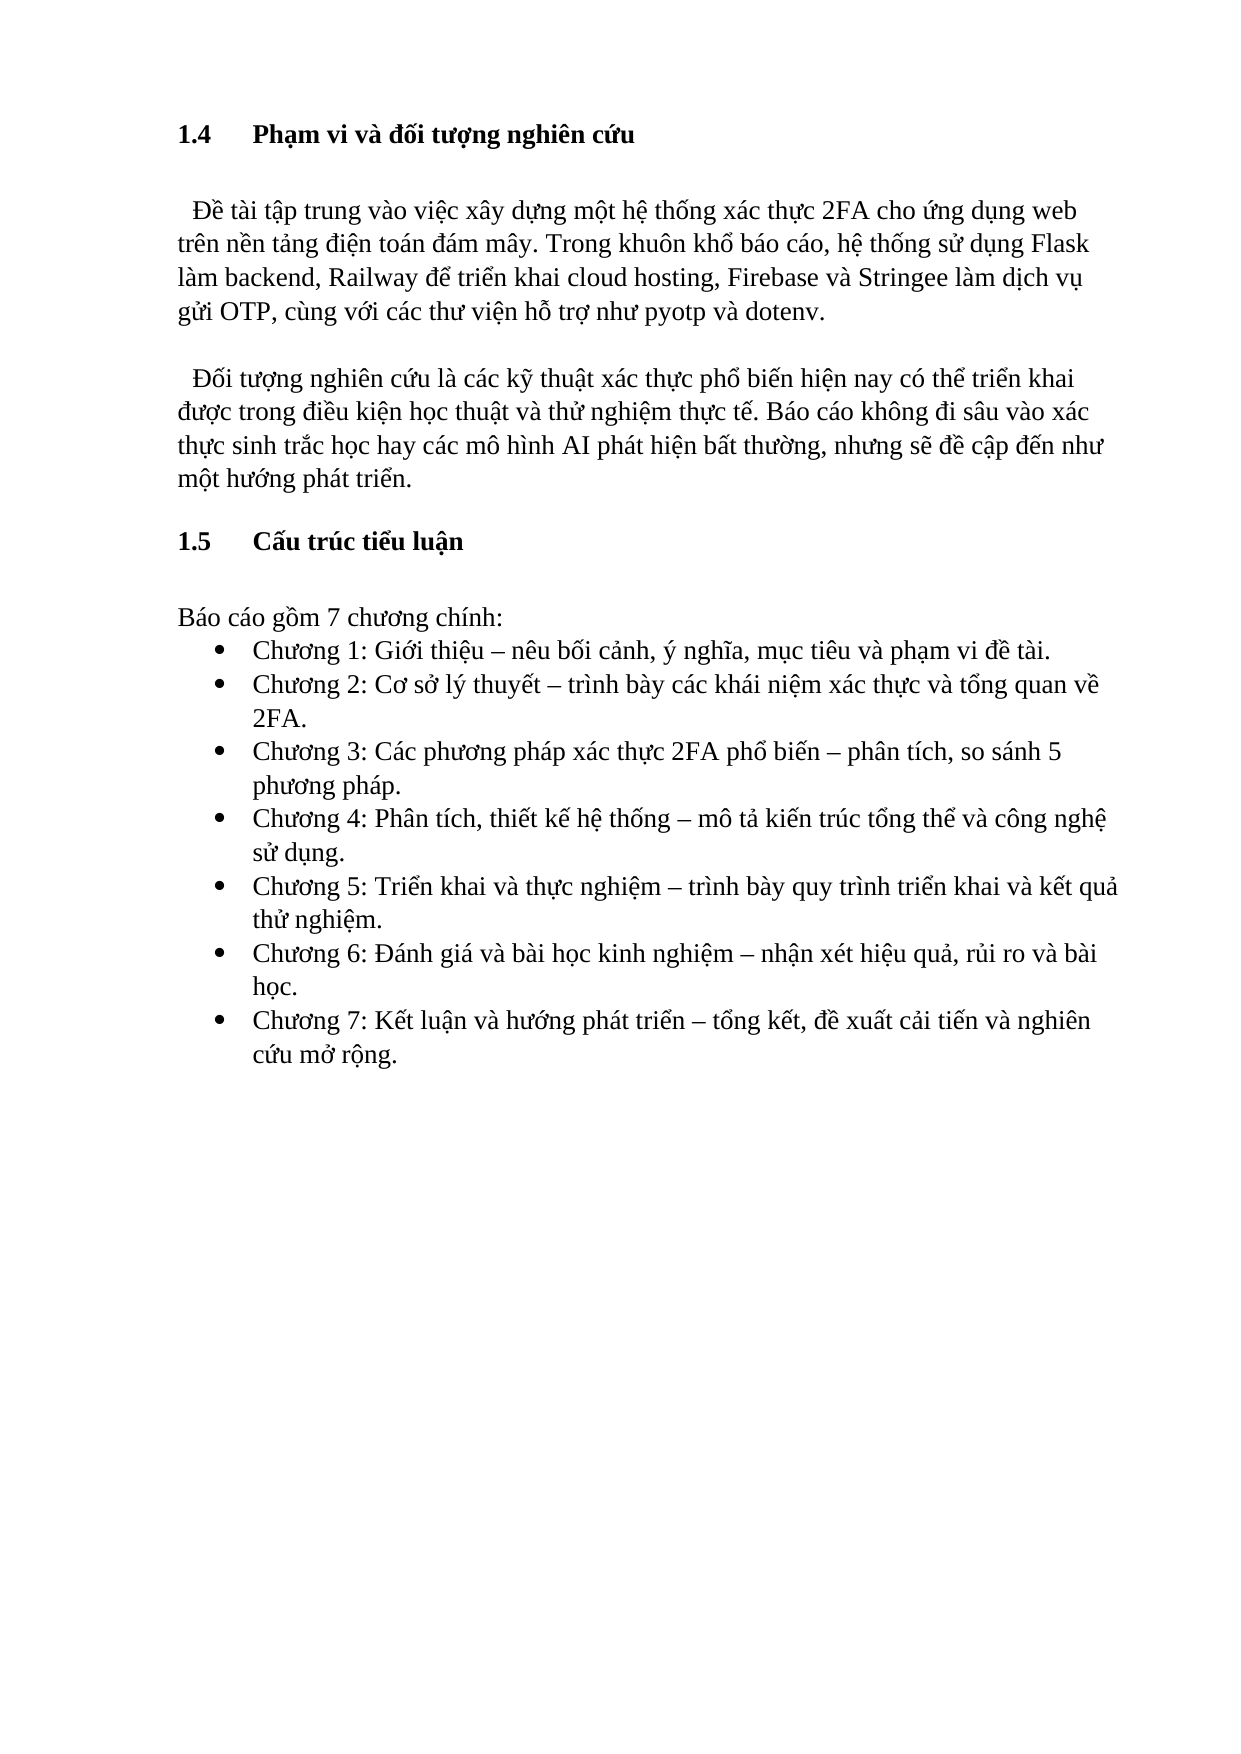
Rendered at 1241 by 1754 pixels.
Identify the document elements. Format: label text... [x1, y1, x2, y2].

list Chương 6: Đánh giá và bài học kinh nghiệm – nhận xét hiệu quả, rủi ro và bài học. [215, 937, 1122, 1002]
text Đối tượng nghiên cứu là các kỹ thuật xác thực phổ biến hiện nay có thể triển khai được trong điều kiện học thuật và thử nghiệm thực tế. Báo cáo không đi sâu vào xác thực sinh trắc học hay các mô hình AI phát hiện bất thường, nhưng sẽ đề cập đến như một hướng phát triển. [177, 362, 1122, 493]
list Chương 7: Kết luận và hướng phát triển – tổng kết, đề xuất cải tiến và nghiên cứu mở rộng. [215, 1004, 1122, 1069]
text Báo cáo gồm 7 chương chính: [177, 601, 1122, 632]
list Chương 4: Phân tích, thiết kế hệ thống – mô tả kiến trúc tổng thể và công nghệ sử dụng. [215, 802, 1122, 867]
list Cấu trúc tiểu luận [177, 525, 1122, 556]
list Phạm vi và đối tượng nghiên cứu [177, 118, 1122, 149]
list Chương 5: Triển khai và thực nghiệm – trình bày quy trình triển khai và kết quả thử nghiệm. [215, 870, 1122, 934]
list Chương 2: Cơ sở lý thuyết – trình bày các khái niệm xác thực và tổng quan về 2FA. [215, 668, 1122, 733]
list Chương 1: Giới thiệu – nêu bối cảnh, ý nghĩa, mục tiêu và phạm vi đề tài. [215, 634, 1122, 666]
list Chương 3: Các phương pháp xác thực 2FA phổ biến – phân tích, so sánh 5 phương pháp. [215, 735, 1122, 800]
text Đề tài tập trung vào việc xây dựng một hệ thống xác thực 2FA cho ứng dụng web trên nền tảng điện toán đám mây. Trong khuôn khổ báo cáo, hệ thống sử dụng Flask làm backend, Railway để triển khai cloud hosting, Firebase và Stringee làm dịch vụ gửi OTP, cùng với các thư viện hỗ trợ như pyotp và dotenv. [177, 194, 1122, 326]
